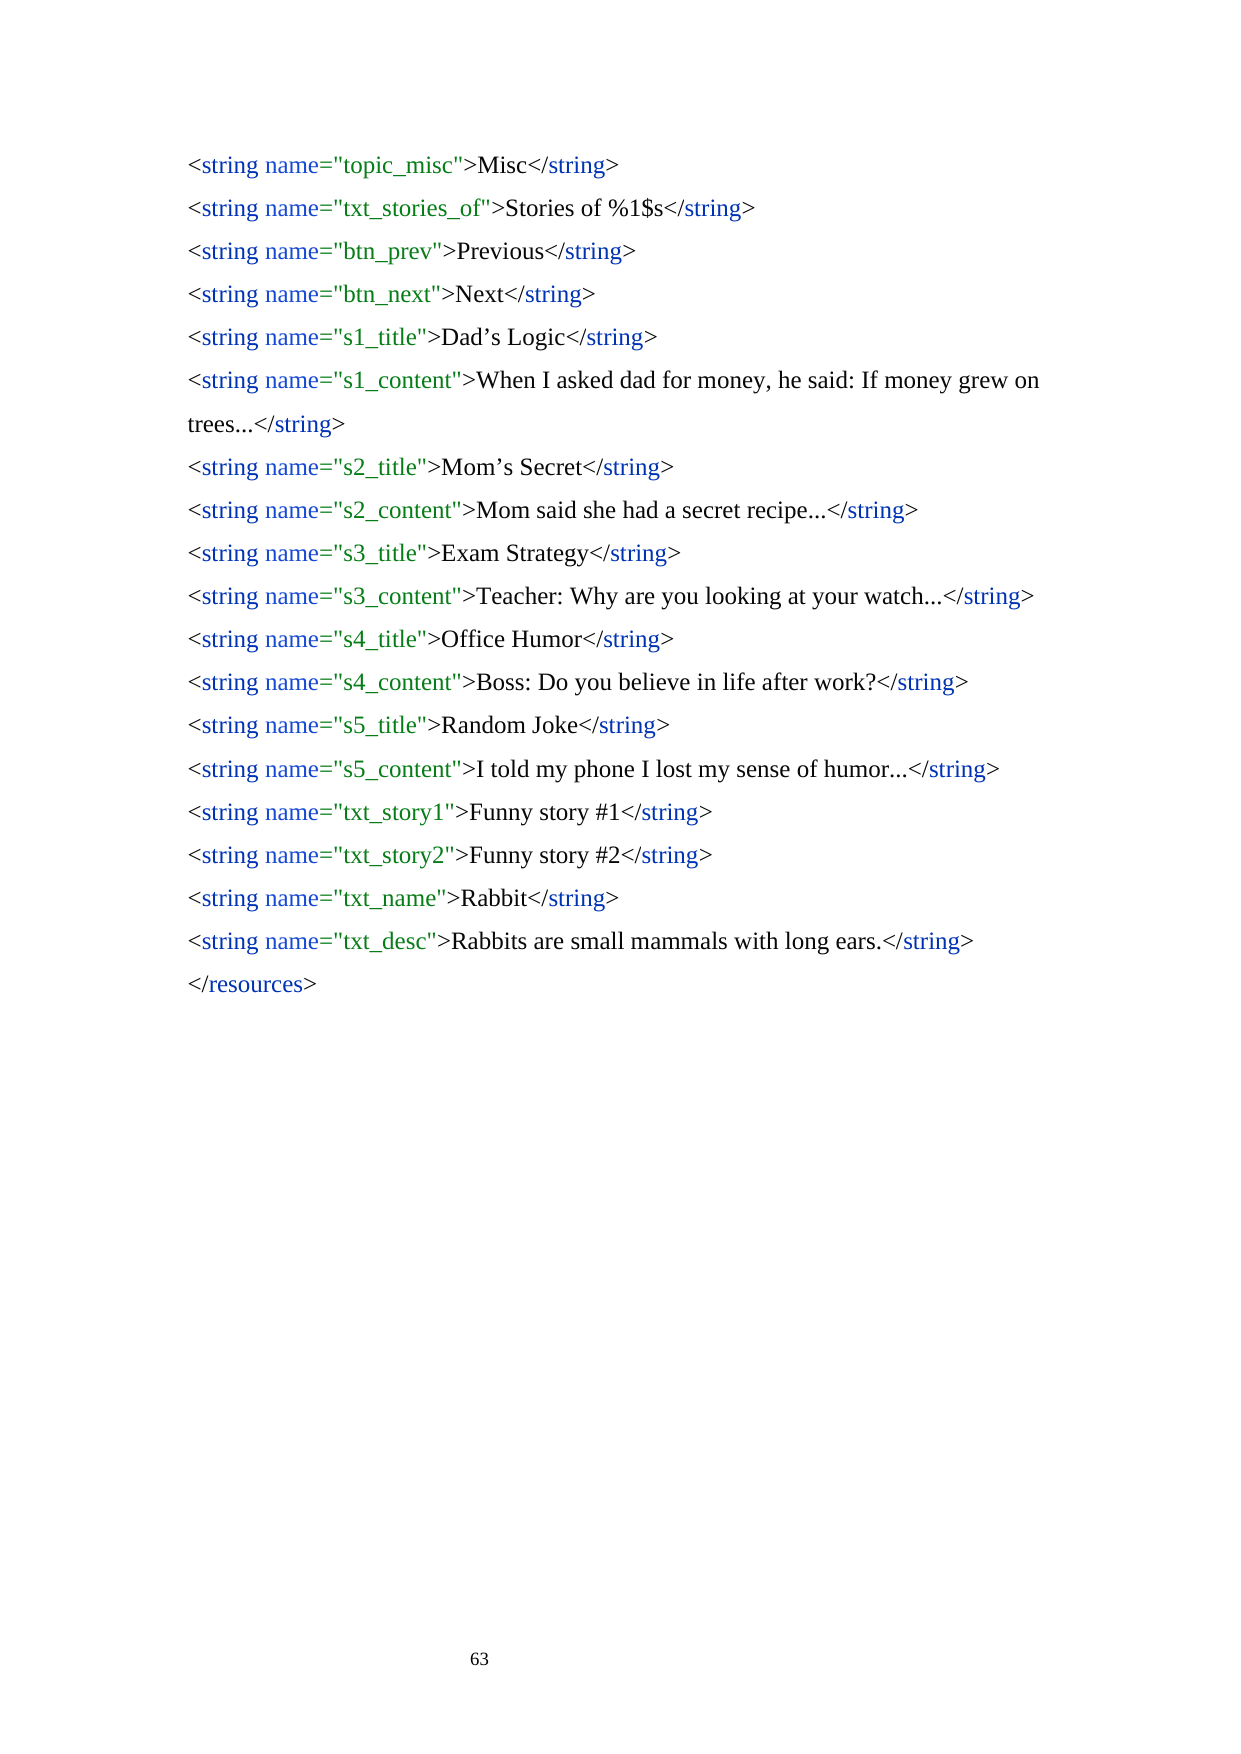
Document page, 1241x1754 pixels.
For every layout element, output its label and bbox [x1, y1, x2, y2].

text [187, 150, 1053, 998]
